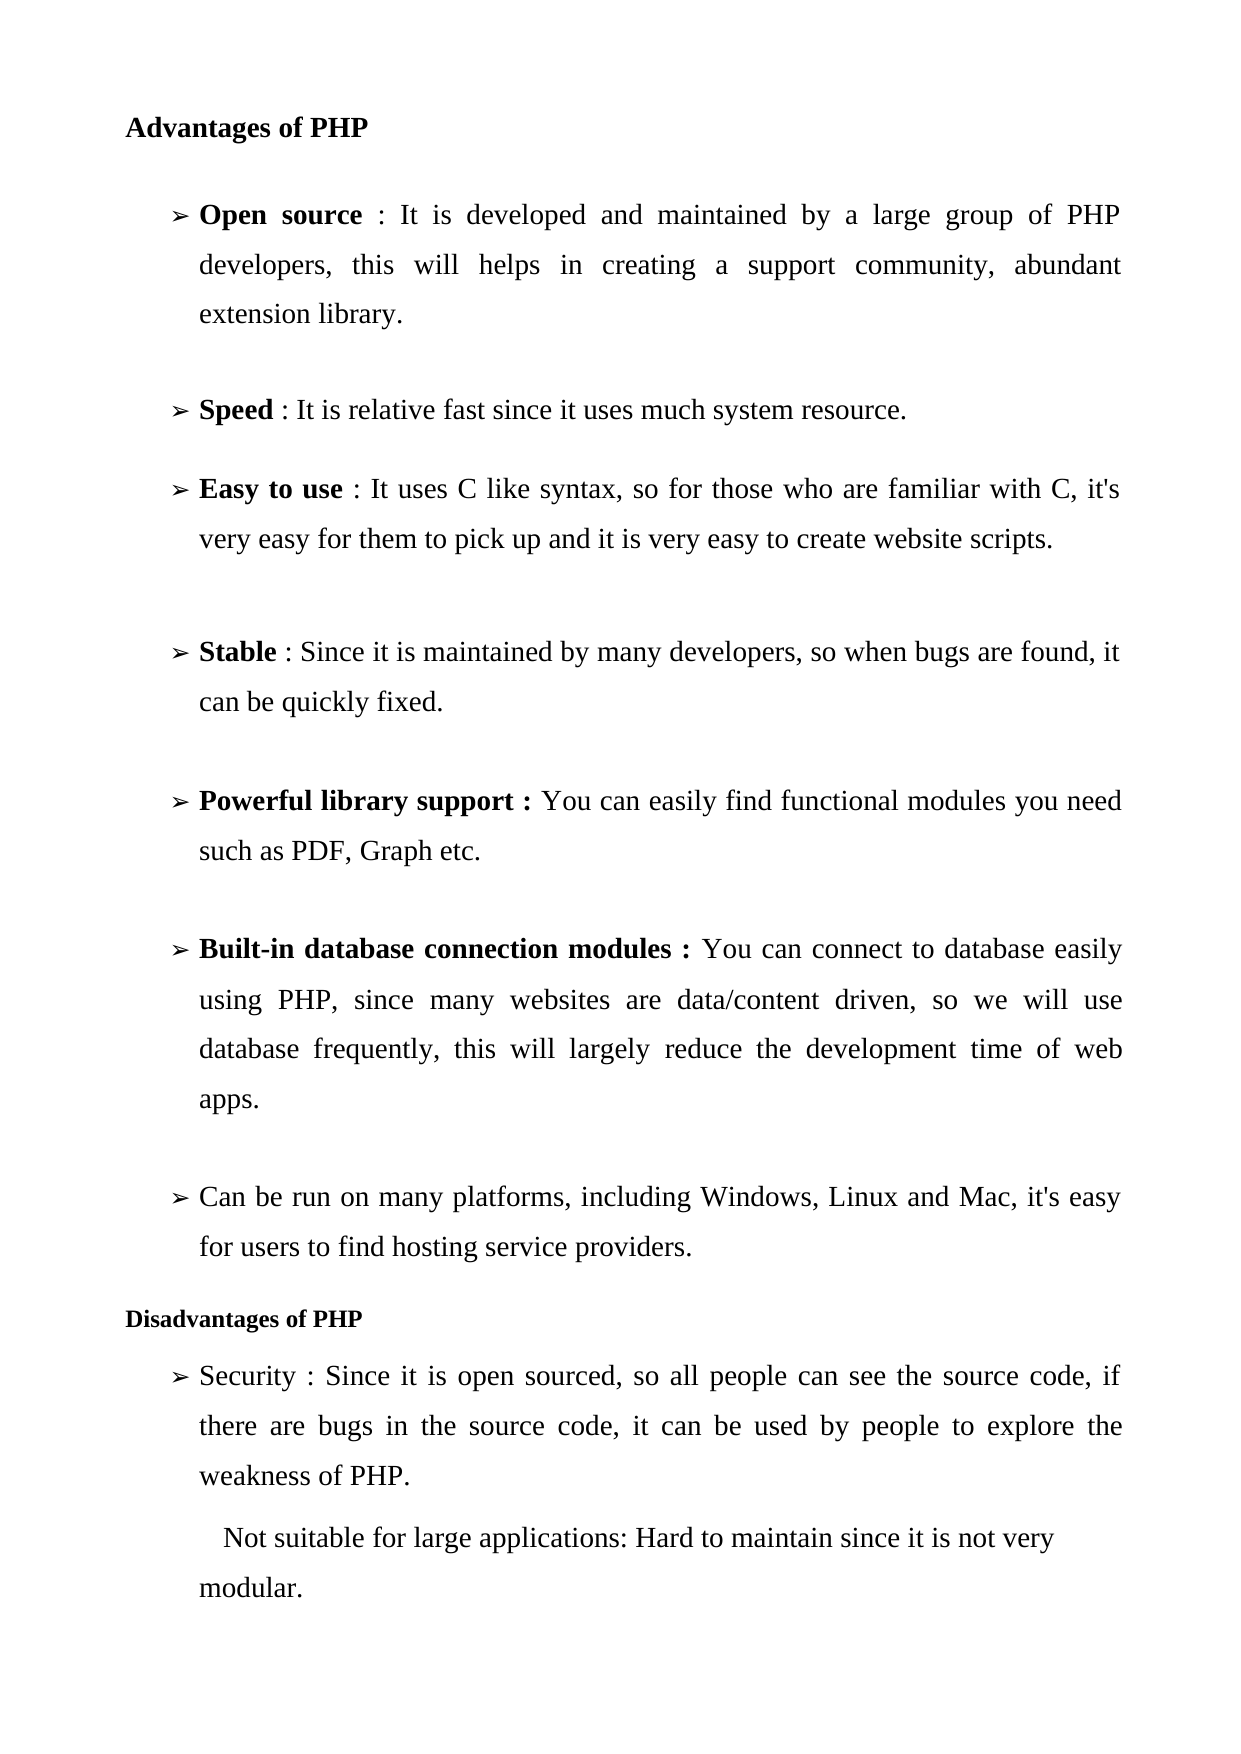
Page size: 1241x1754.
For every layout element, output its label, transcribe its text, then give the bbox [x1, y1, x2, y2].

list Speed : It is relative fast since it uses much system resource. [169, 395, 1176, 426]
subtitle Advantages of PHP [125, 110, 1176, 144]
list Easy to use : It uses C like syntax, so for those who are familiar with C, it's very easy for them to pick up and it is very easy to create website scripts. [169, 471, 1122, 555]
list Powerful library support : You can easily find functional modules you need such as PDF, Graph etc. [169, 783, 1122, 866]
subtitle Disadvantages of PHP [125, 1304, 1176, 1333]
list Security : Since it is open sourced, so all people can see the source code, if there are bugs in the source code, it can be used by people to explore the weakness of PHP. [169, 1358, 1123, 1491]
list Built-in database connection modules : You can connect to database easily using PHP, since many websites are data/content driven, so we will use database frequently, this will largely reduce the development time of web apps. [169, 931, 1123, 1114]
list Stable : Since it is maintained by many developers, so when bugs are found, it can be quickly fixed. [169, 634, 1121, 718]
list Open source : It is developed and maintained by a large group of PHP developers, this will helps in creating a support community, abundant extension library. [169, 197, 1122, 330]
list Not suitable for large applications: Hard to maintain since it is not very modular. [73, 1520, 1124, 1604]
list Can be run on many platforms, including Windows, Linux and Mac, it's easy for users to find hosting service providers. [169, 1179, 1122, 1263]
